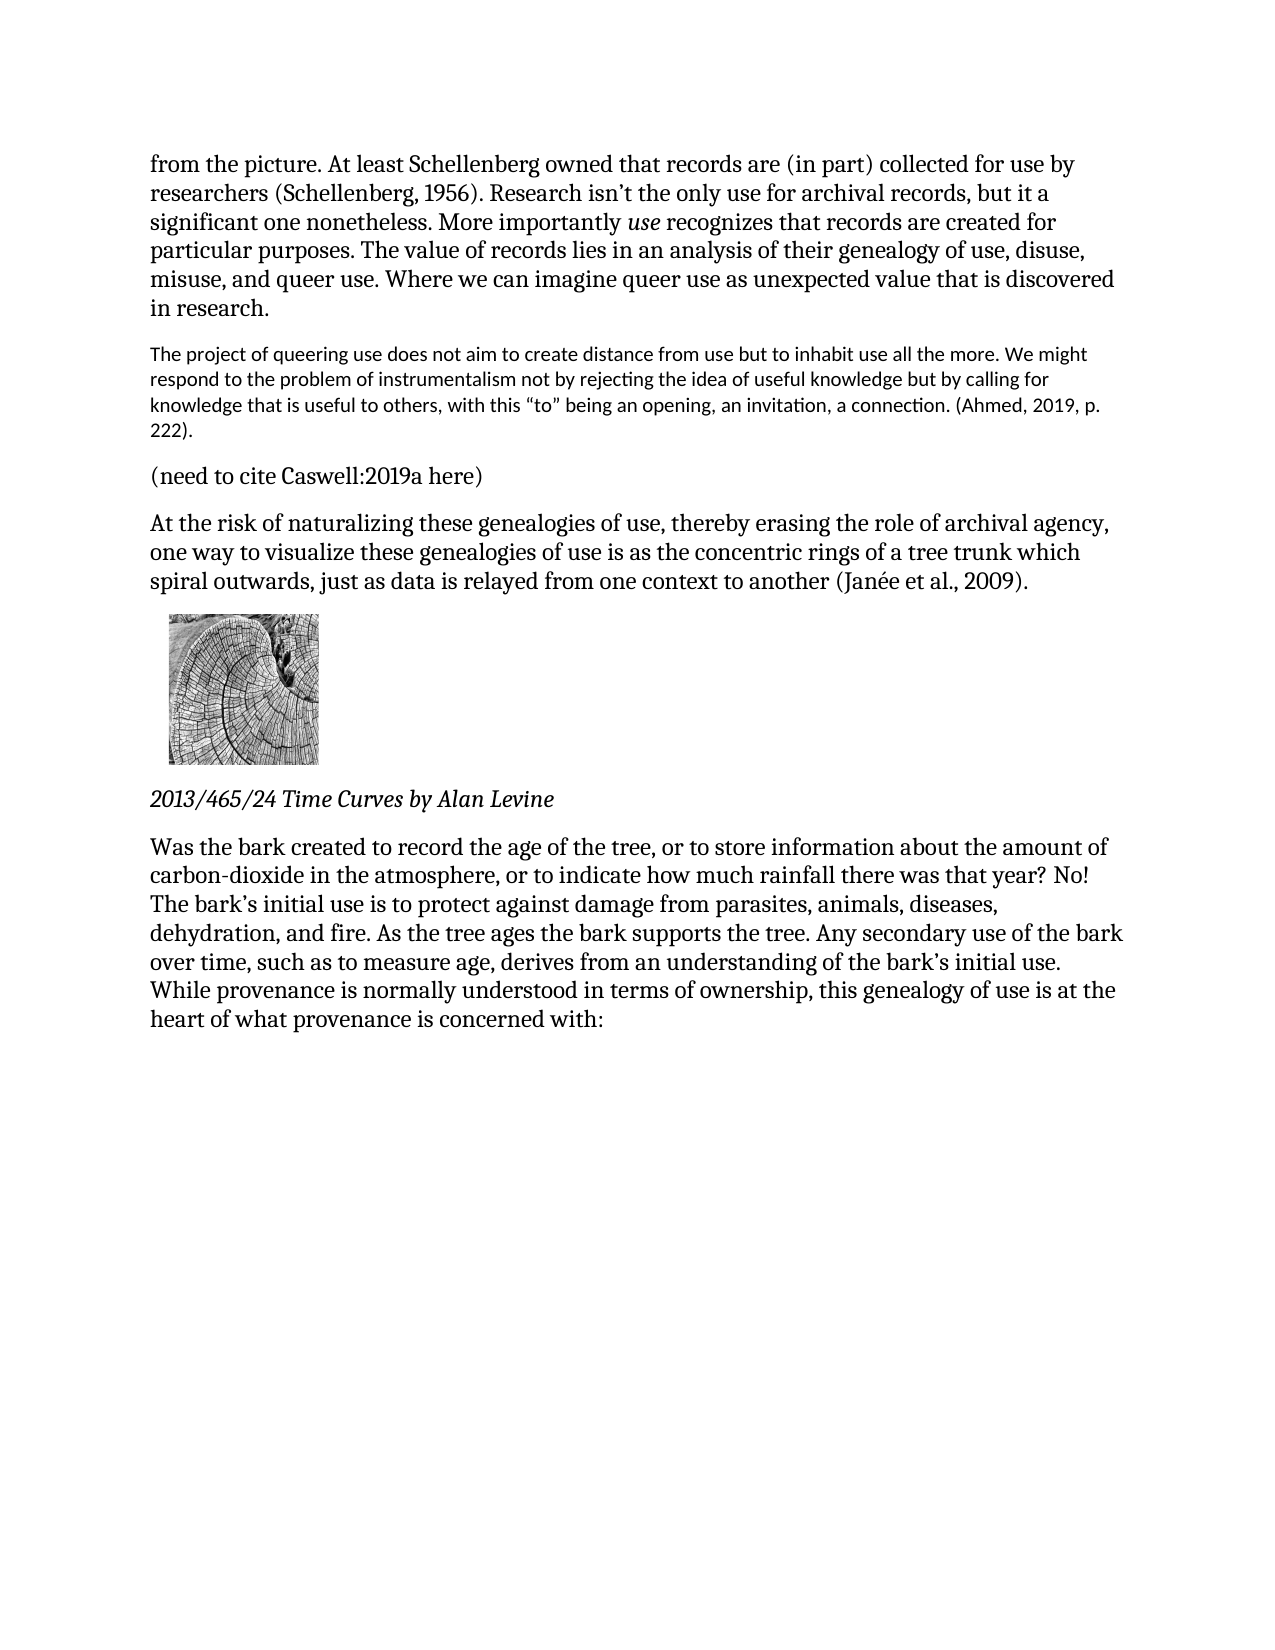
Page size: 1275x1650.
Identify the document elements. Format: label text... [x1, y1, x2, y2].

text 2013/465/24 Time Curves by Alan Levine [150, 785, 1125, 814]
text Was the bark created to record the age of the tree, or to store information about the amount of carbon-dioxide in the atmosphere, or to indicate how much rainfall there was that year? No! The bark’s initial use is to protect against damage from parasites, animals, diseases, dehydration, and fire. As the tree ages the bark supports the tree. Any secondary use of the bark over time, such as to measure age, derives from an understanding of the bark’s initial use. While provenance is normally understood in terms of ownership, this genealogy of use is at the heart of what provenance is concerned with: [150, 832, 1125, 1034]
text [150, 150, 1125, 322]
text The project of queering use does not aim to create distance from use but to inhabit use all the more. We might respond to the problem of instrumentalism not by rejecting the idea of useful knowledge but by calling for knowledge that is useful to others, with this “to” being an opening, an invitation, a connection. (Ahmed, 2019, p. 222). [150, 341, 1125, 443]
text At the risk of naturalizing these genealogies of use, thereby erasing the role of archival agency, one way to visualize these genealogies of use is as the concentric rings of a tree trunk which spiral outwards, just as data is relayed from one context to another (Janée et al., 2009). [150, 509, 1125, 595]
picture [168, 614, 319, 765]
text (need to cite Caswell:2019a here) [150, 462, 1125, 490]
